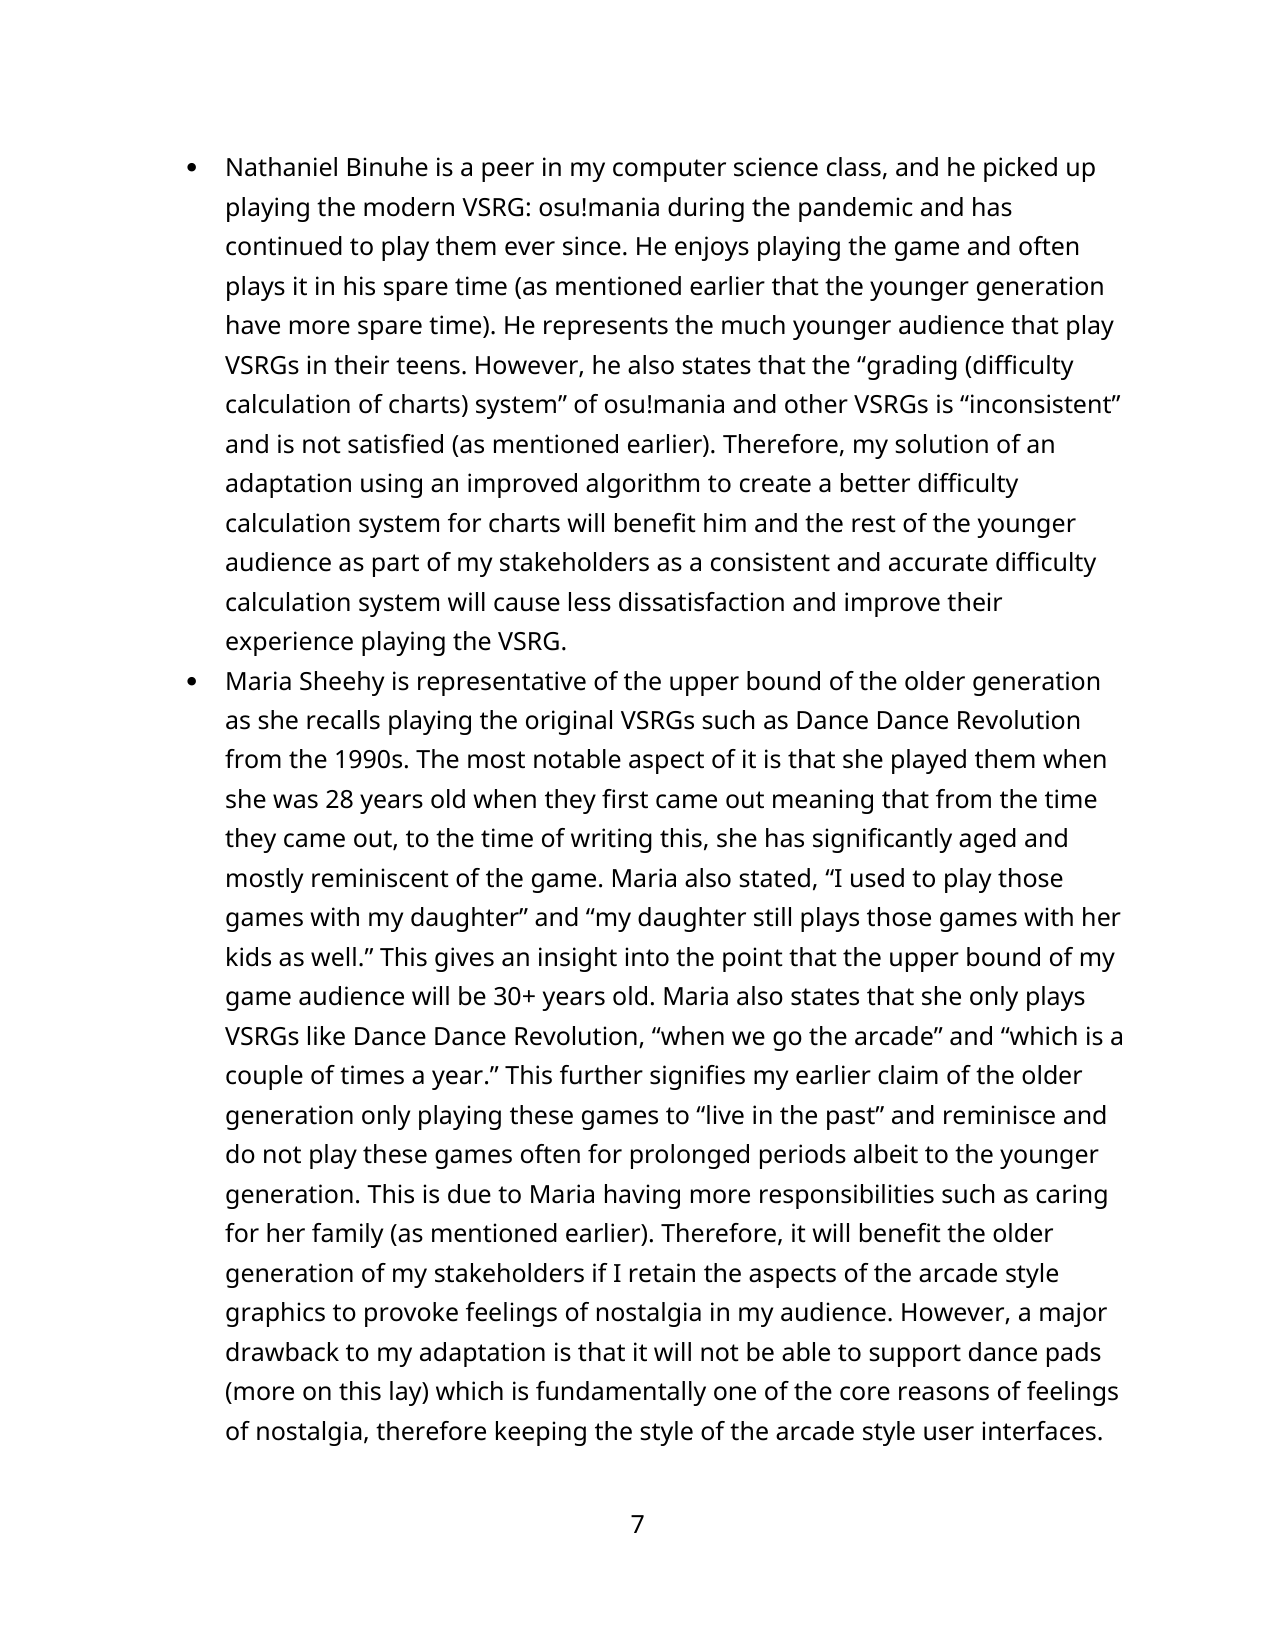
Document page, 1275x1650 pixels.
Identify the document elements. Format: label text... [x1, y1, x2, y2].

list Nathaniel Binuhe is a peer in my computer science class, and he picked up playing the modern VSRG: osu!mania during the pandemic and has continued to play them ever since. He enjoys playing the game and often plays it in his spare time (as mentioned earlier that the younger generation have more spare time). He represents the much younger audience that play VSRGs in their teens. However, he also states that the “grading (difficulty calculation of charts) system” of osu!mania and other VSRGs is “inconsistent” and is not satisfied (as mentioned earlier). Therefore, my solution of an adaptation using an improved algorithm to create a better difficulty calculation system for charts will benefit him and the rest of the younger audience as part of my stakeholders as a consistent and accurate difficulty calculation system will cause less dissatisfaction and improve their experience playing the VSRG. [187, 150, 1125, 658]
list Maria Sheehy is representative of the upper bound of the older generation as she recalls playing the original VSRGs such as Dance Dance Revolution from the 1990s. The most notable aspect of it is that she played them when she was 28 years old when they first came out meaning that from the time they came out, to the time of writing this, she has significantly aged and mostly reminiscent of the game. Maria also stated, “I used to play those games with my daughter” and “my daughter still plays those games with her kids as well.” This gives an insight into the point that the upper bound of my game audience will be 30+ years old. Maria also states that she only plays VSRGs like Dance Dance Revolution, “when we go the arcade” and “which is a couple of times a year.” This further signifies my earlier claim of the older generation only playing these games to “live in the past” and reminisce and do not play these games often for prolonged periods albeit to the younger generation. This is due to Maria having more responsibilities such as caring for her family (as mentioned earlier). Therefore, it will benefit the older generation of my stakeholders if I retain the aspects of the arcade style graphics to provoke feelings of nostalgia in my audience. However, a major drawback to my adaptation is that it will not be able to support dance pads (more on this lay) which is fundamentally one of the core reasons of feelings of nostalgia, therefore keeping the style of the arcade style user interfaces. [187, 663, 1125, 1447]
